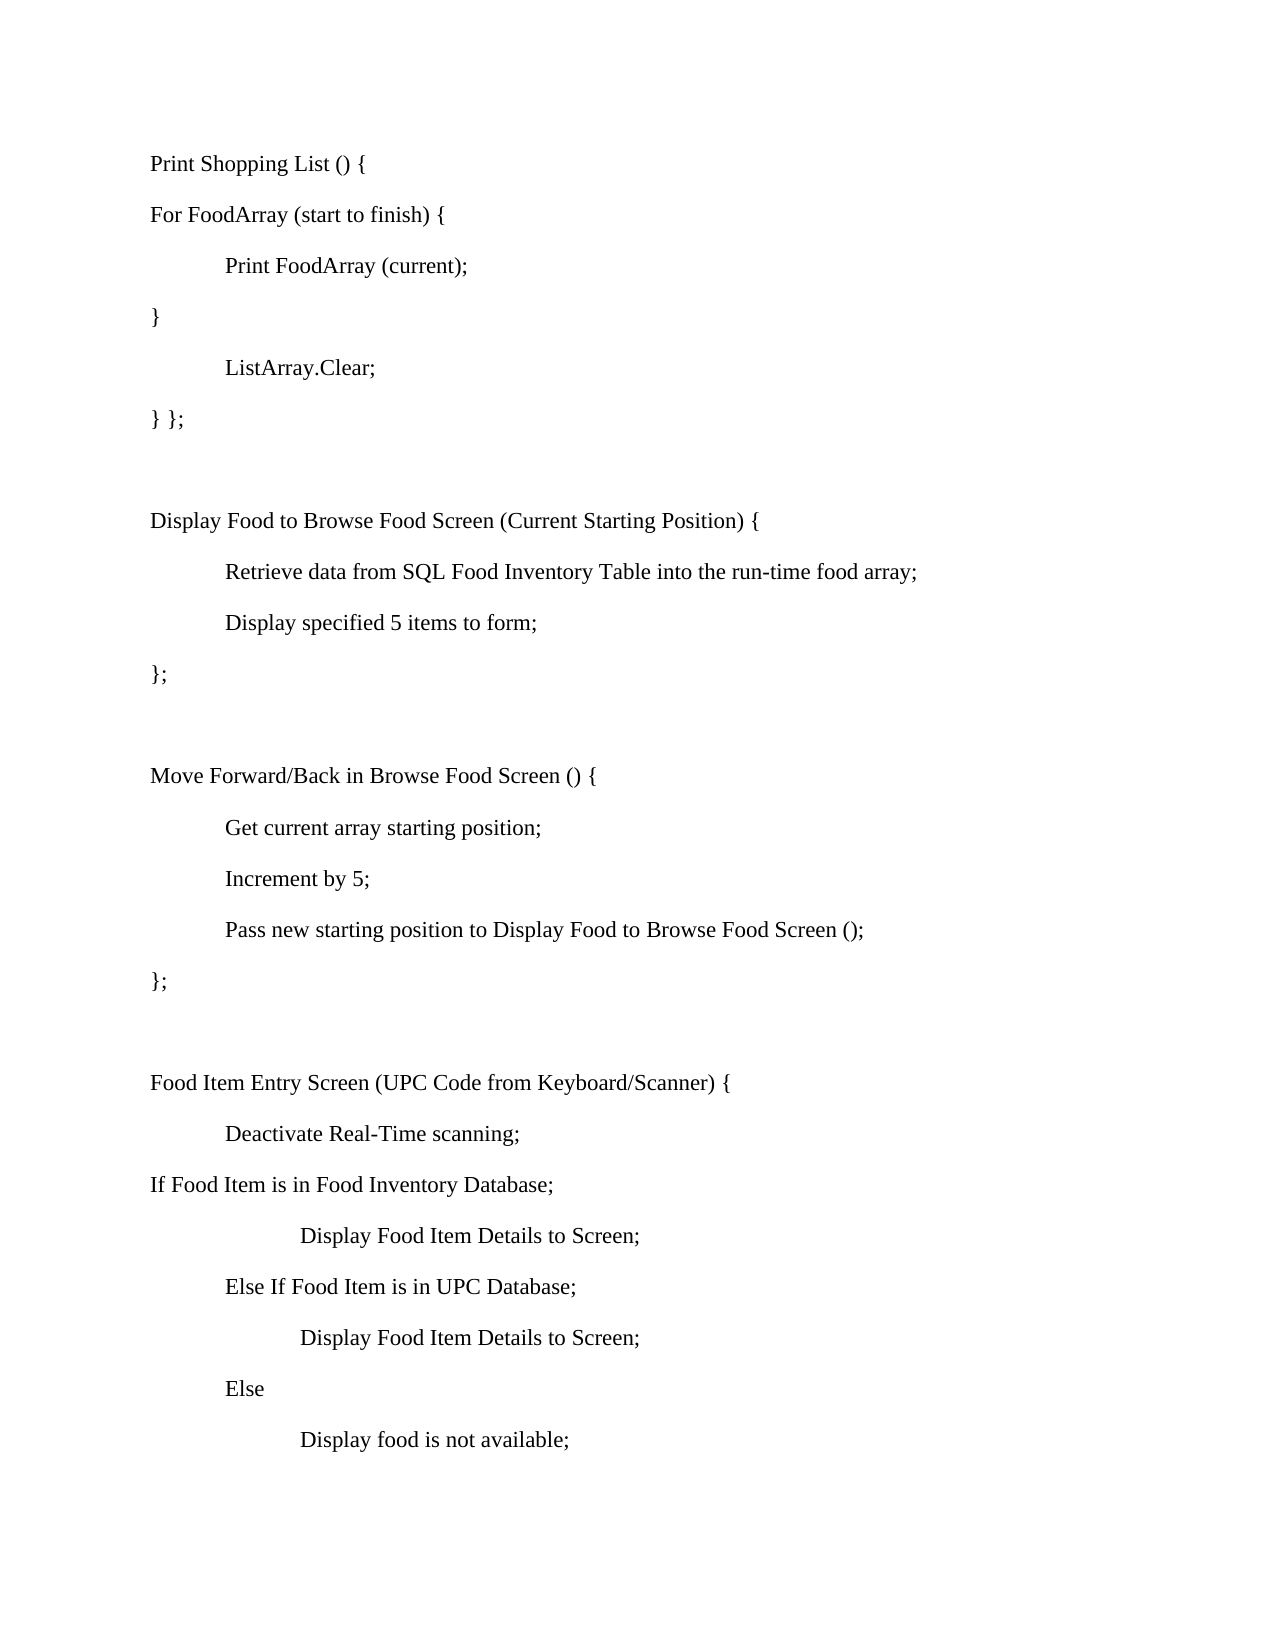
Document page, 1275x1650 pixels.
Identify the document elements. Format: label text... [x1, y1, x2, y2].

text Display Food Item Details to Screen; [150, 1222, 1125, 1248]
text Display Food Item Details to Screen; [150, 1324, 1125, 1350]
text Deactivate Real-Time scanning; [150, 1120, 1125, 1146]
text Display food is not available; [150, 1426, 1125, 1452]
text ListArray.Clear; [150, 354, 1125, 381]
text For FoodArray (start to finish) { [150, 201, 1125, 227]
text Get current array starting position; [150, 813, 1125, 840]
text Display specified 5 items to form; [150, 609, 1125, 636]
text Else If Food Item is in UPC Database; [150, 1273, 1125, 1299]
text Food Item Entry Screen (UPC Code from Keyboard/Scanner) { [150, 1069, 1125, 1095]
text If Food Item is in Food Inventory Database; [150, 1171, 1125, 1197]
text Increment by 5; [150, 864, 1125, 891]
text } }; [150, 405, 1125, 432]
text Display Food to Browse Food Screen (Current Starting Position) { [150, 507, 1125, 534]
text Print Shopping List () { [150, 150, 1125, 176]
text }; [150, 967, 1125, 993]
text Retrieve data from SQL Food Inventory Table into the run-time food array; [150, 558, 1125, 585]
text Print FoodArray (current); [150, 252, 1125, 278]
text Pass new starting position to Display Food to Browse Food Screen (); [150, 916, 1125, 942]
text } [150, 303, 1125, 329]
text Else [150, 1375, 1125, 1401]
text Move Forward/Back in Browse Food Screen () { [150, 762, 1125, 789]
text }; [150, 660, 1125, 687]
